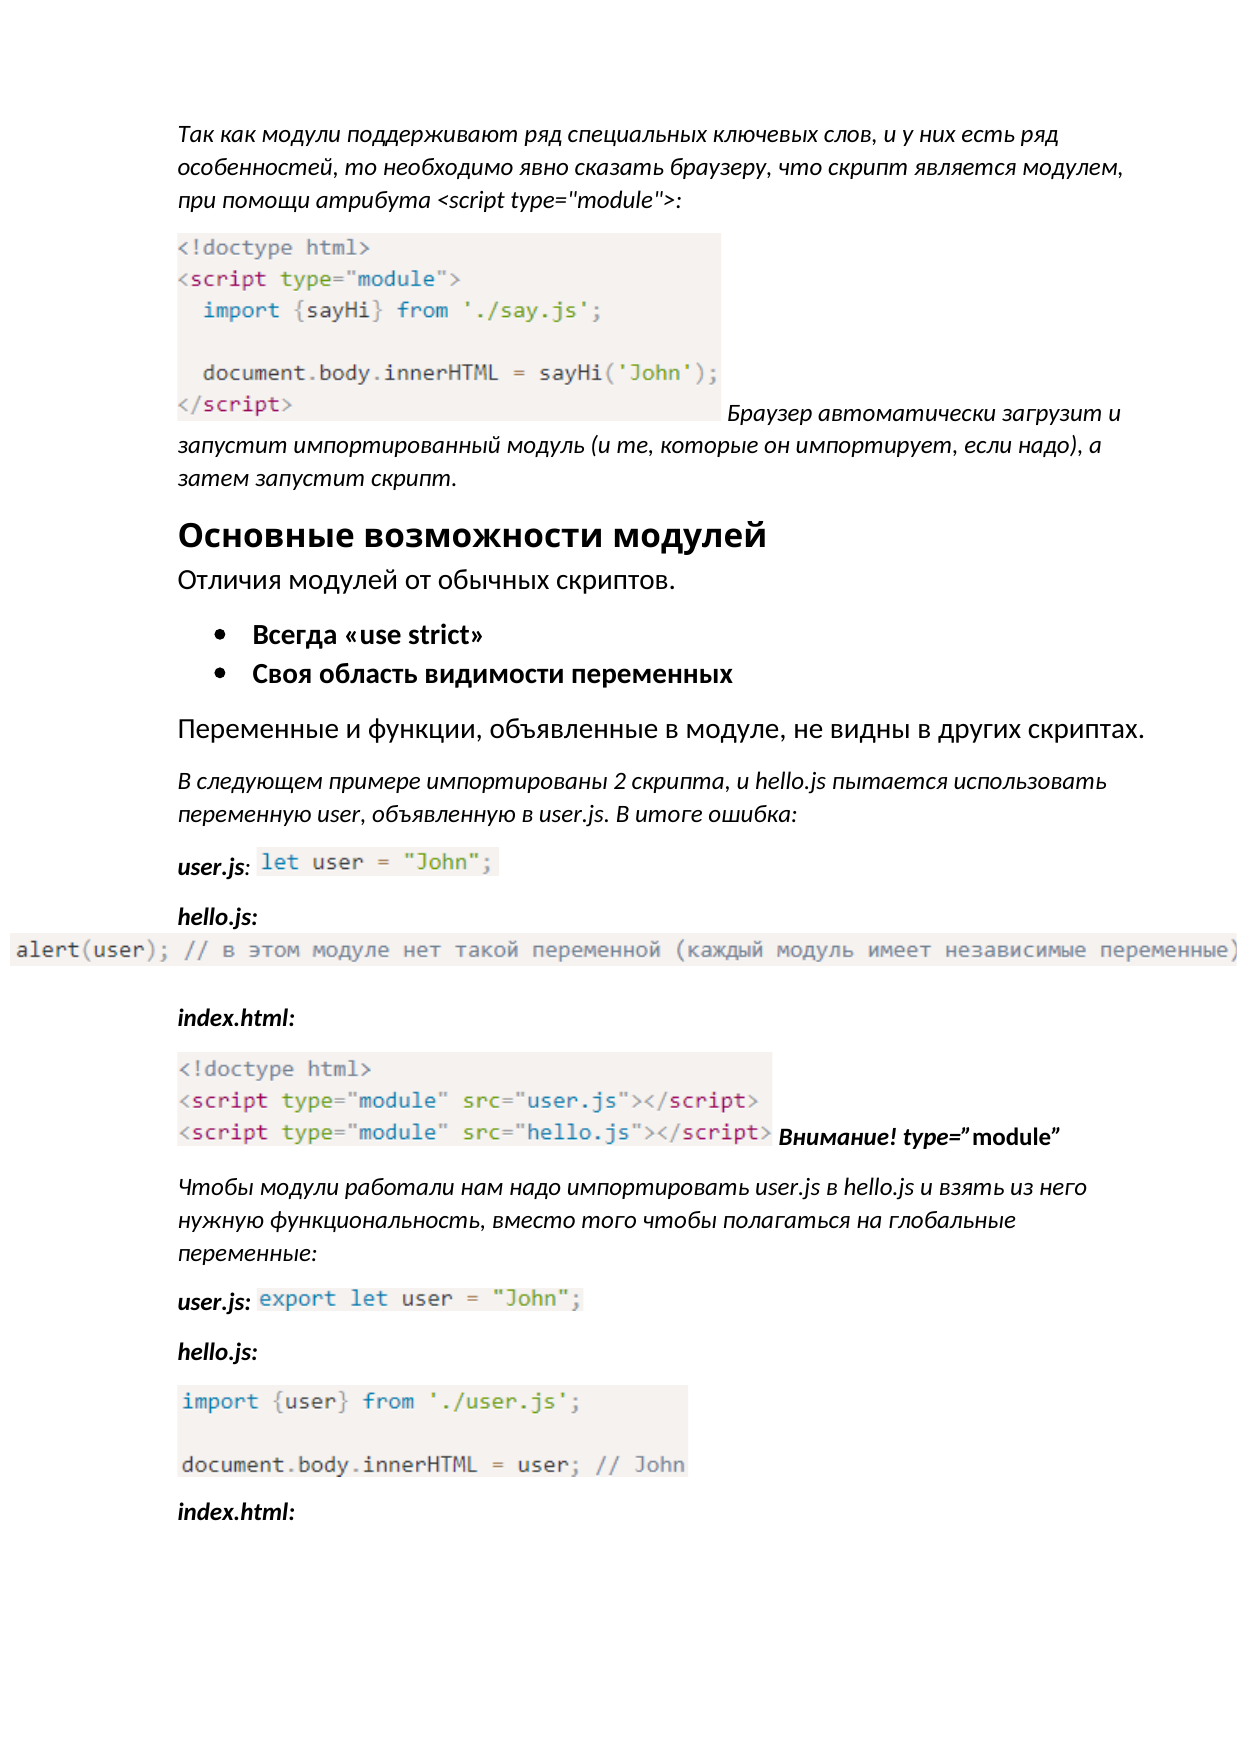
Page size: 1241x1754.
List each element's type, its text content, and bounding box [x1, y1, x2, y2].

text hello.js: [177, 901, 1152, 931]
picture [256, 847, 499, 876]
text index.html: [177, 964, 1152, 1033]
subtitle Основные возможности модулей [177, 512, 1152, 558]
list Всегда «use strict» [215, 616, 1152, 652]
list Своя область видимости переменных [215, 655, 1152, 690]
text Так как модули поддерживают ряд специальных ключевых слов, и у них есть ряд особенностей, то необходимо явно сказать браузеру, что скрипт является модулем, при помощи атрибута <script type="module">: [177, 118, 1152, 214]
picture [256, 1288, 584, 1311]
text user.js: [177, 847, 1152, 882]
picture [8, 933, 1236, 964]
picture [177, 1052, 773, 1146]
picture [177, 233, 722, 421]
text hello.js: [177, 1336, 1152, 1367]
text В следующем примере импортированы 2 скрипта, и hello.js пытается использовать переменную user, объявленную в user.js. В итоге ошибка: [177, 765, 1152, 828]
text Переменные и функции, объявленные в модуле, не видны в других скриптах. [177, 710, 1152, 745]
text index.html: [177, 1496, 1152, 1526]
picture [177, 1385, 689, 1477]
text Отличия модулей от обычных скриптов. [177, 561, 1152, 597]
text user.js: [177, 1286, 1152, 1317]
text Чтобы модули работали нам надо импортировать user.js в hello.js и взять из него нужную функциональность, вместо того чтобы полагаться на глобальные переменные: [177, 1171, 1152, 1267]
